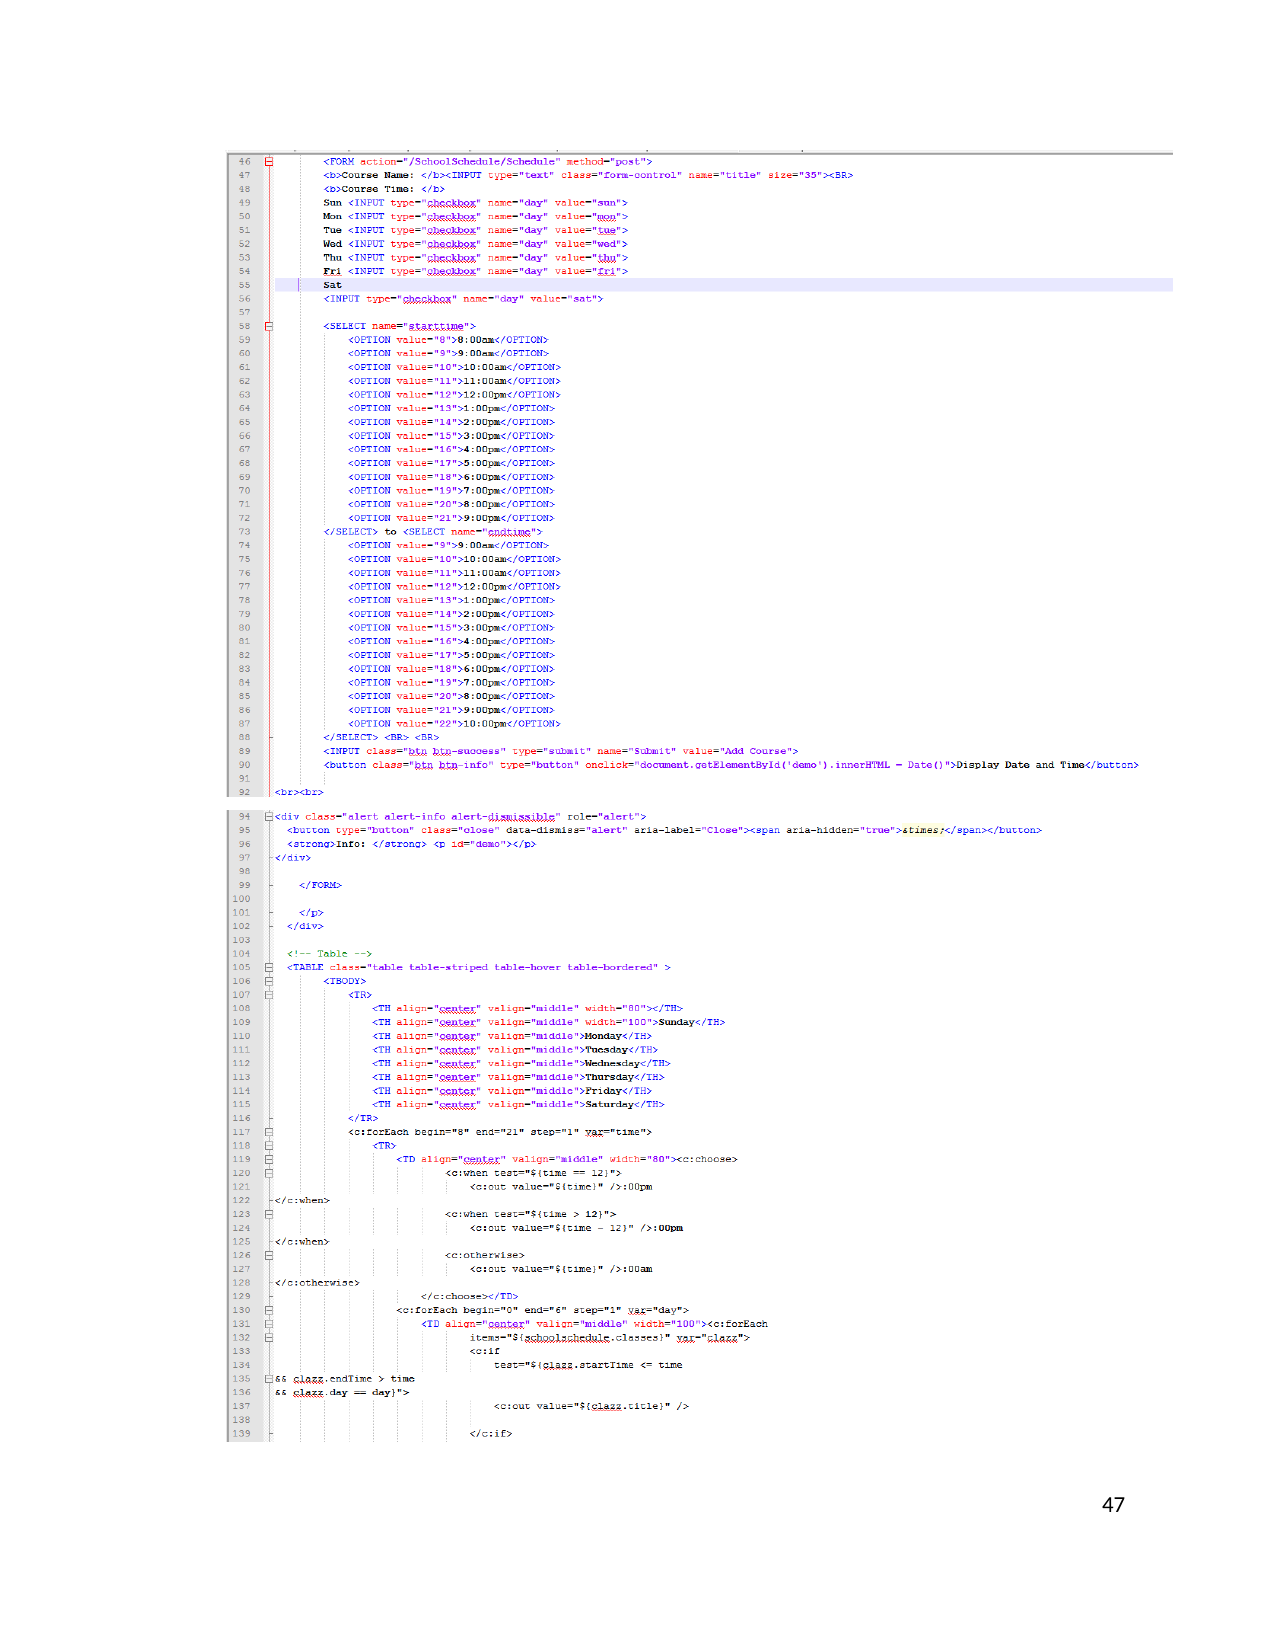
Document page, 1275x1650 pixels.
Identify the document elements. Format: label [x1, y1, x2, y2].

picture [225, 810, 1181, 1442]
picture [225, 150, 1173, 797]
